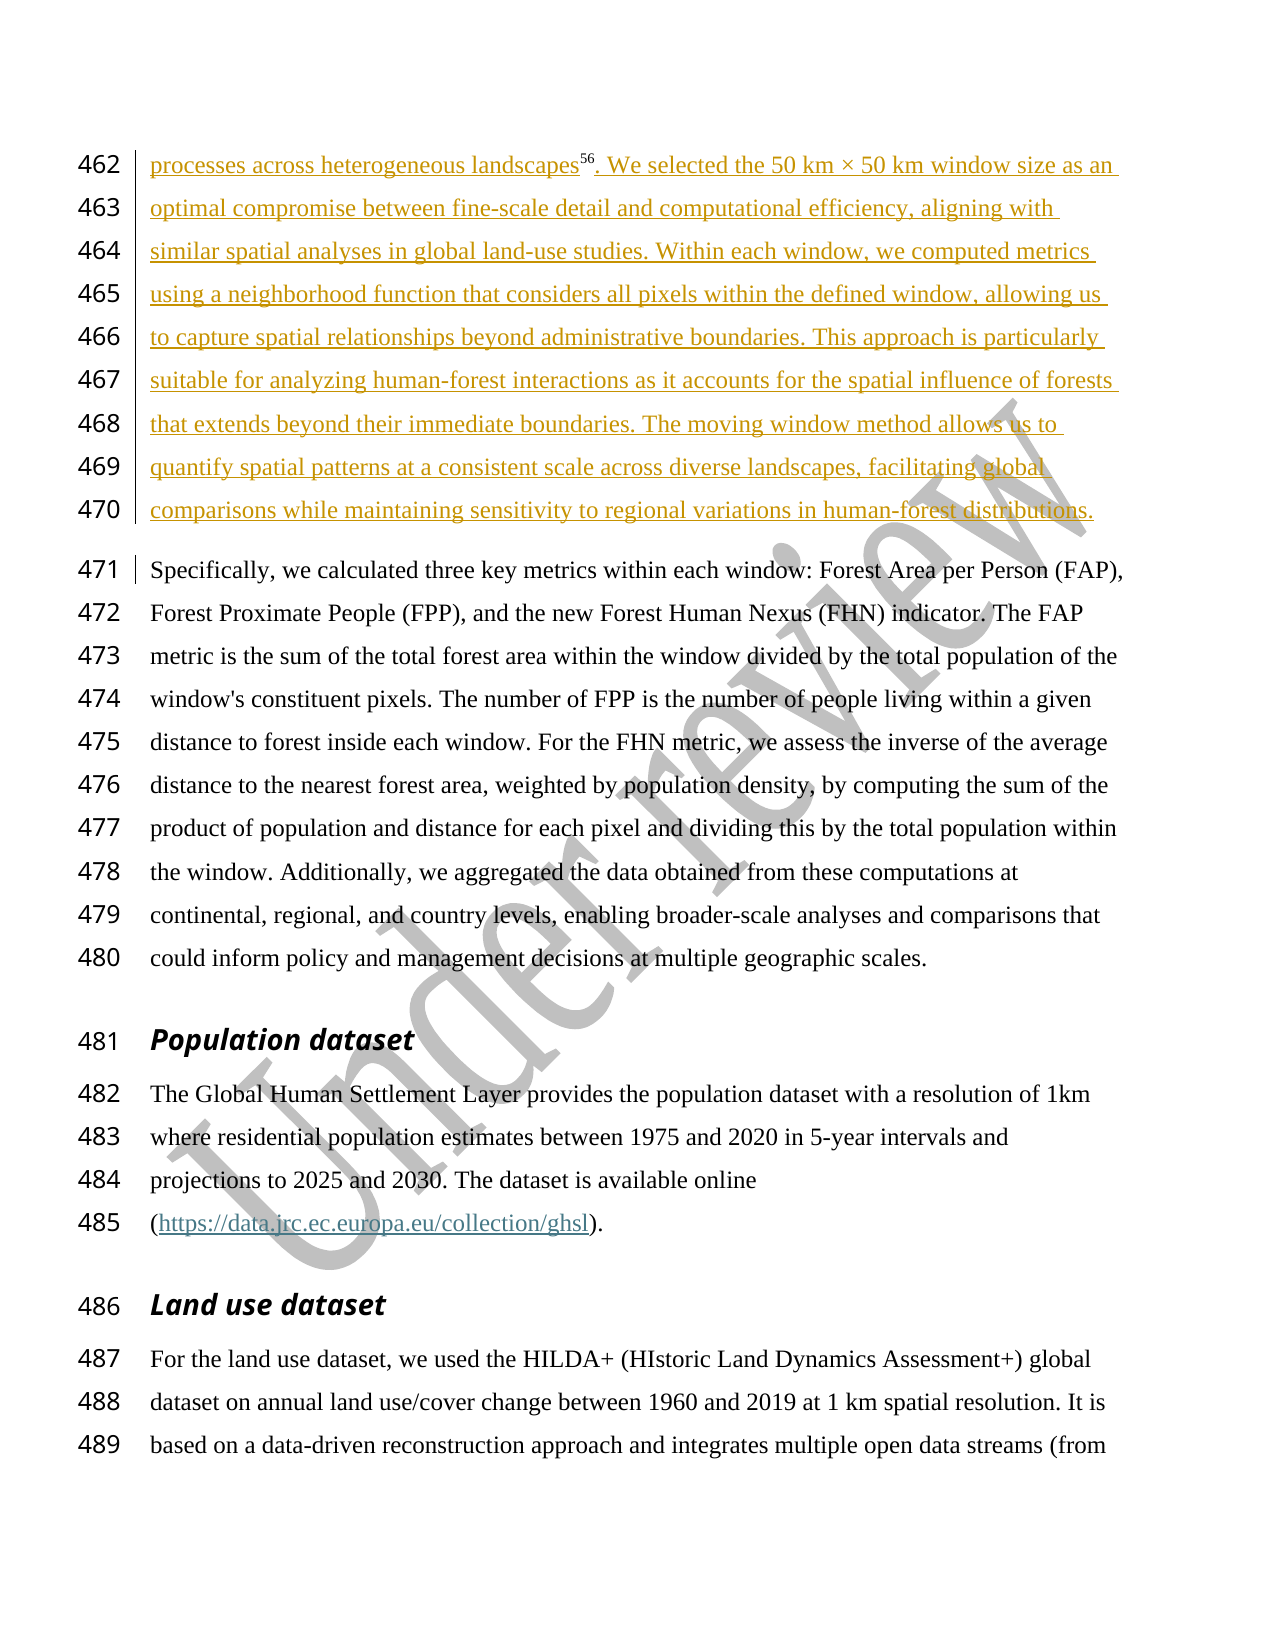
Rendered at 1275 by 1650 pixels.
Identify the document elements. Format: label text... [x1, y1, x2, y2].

text Population dataset [150, 1019, 1125, 1059]
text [150, 150, 1125, 524]
text Land use dataset [150, 1285, 1125, 1324]
text The Global Human Settlement Layer provides the population dataset with a resolution of 1km where residential population estimates between 1975 and 2020 in 5-year intervals and projections to 2025 and 2030. The dataset is available online (https://data.jrc.ec.europa.eu/collection/ghsl). [150, 1079, 1125, 1237]
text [150, 1344, 1125, 1459]
text Specifically, we calculated three key metrics within each window: Forest Area per Person (FAP), Forest Proximate People (FPP), and the new Forest Human Nexus (FHN) indicator. The FAP metric is the sum of the total forest area within the window divided by the total population of the window's constituent pixels. The number of FPP is the number of people living within a given distance to forest inside each window. For the FHN metric, we assess the inverse of the average distance to the nearest forest area, weighted by population density, by computing the sum of the product of population and distance for each pixel and dividing this by the total population within the window. Additionally, we aggregated the data obtained from these computations at continental, regional, and country levels, enabling broader-scale analyses and comparisons that could inform policy and management decisions at multiple geographic scales. [150, 555, 1125, 972]
